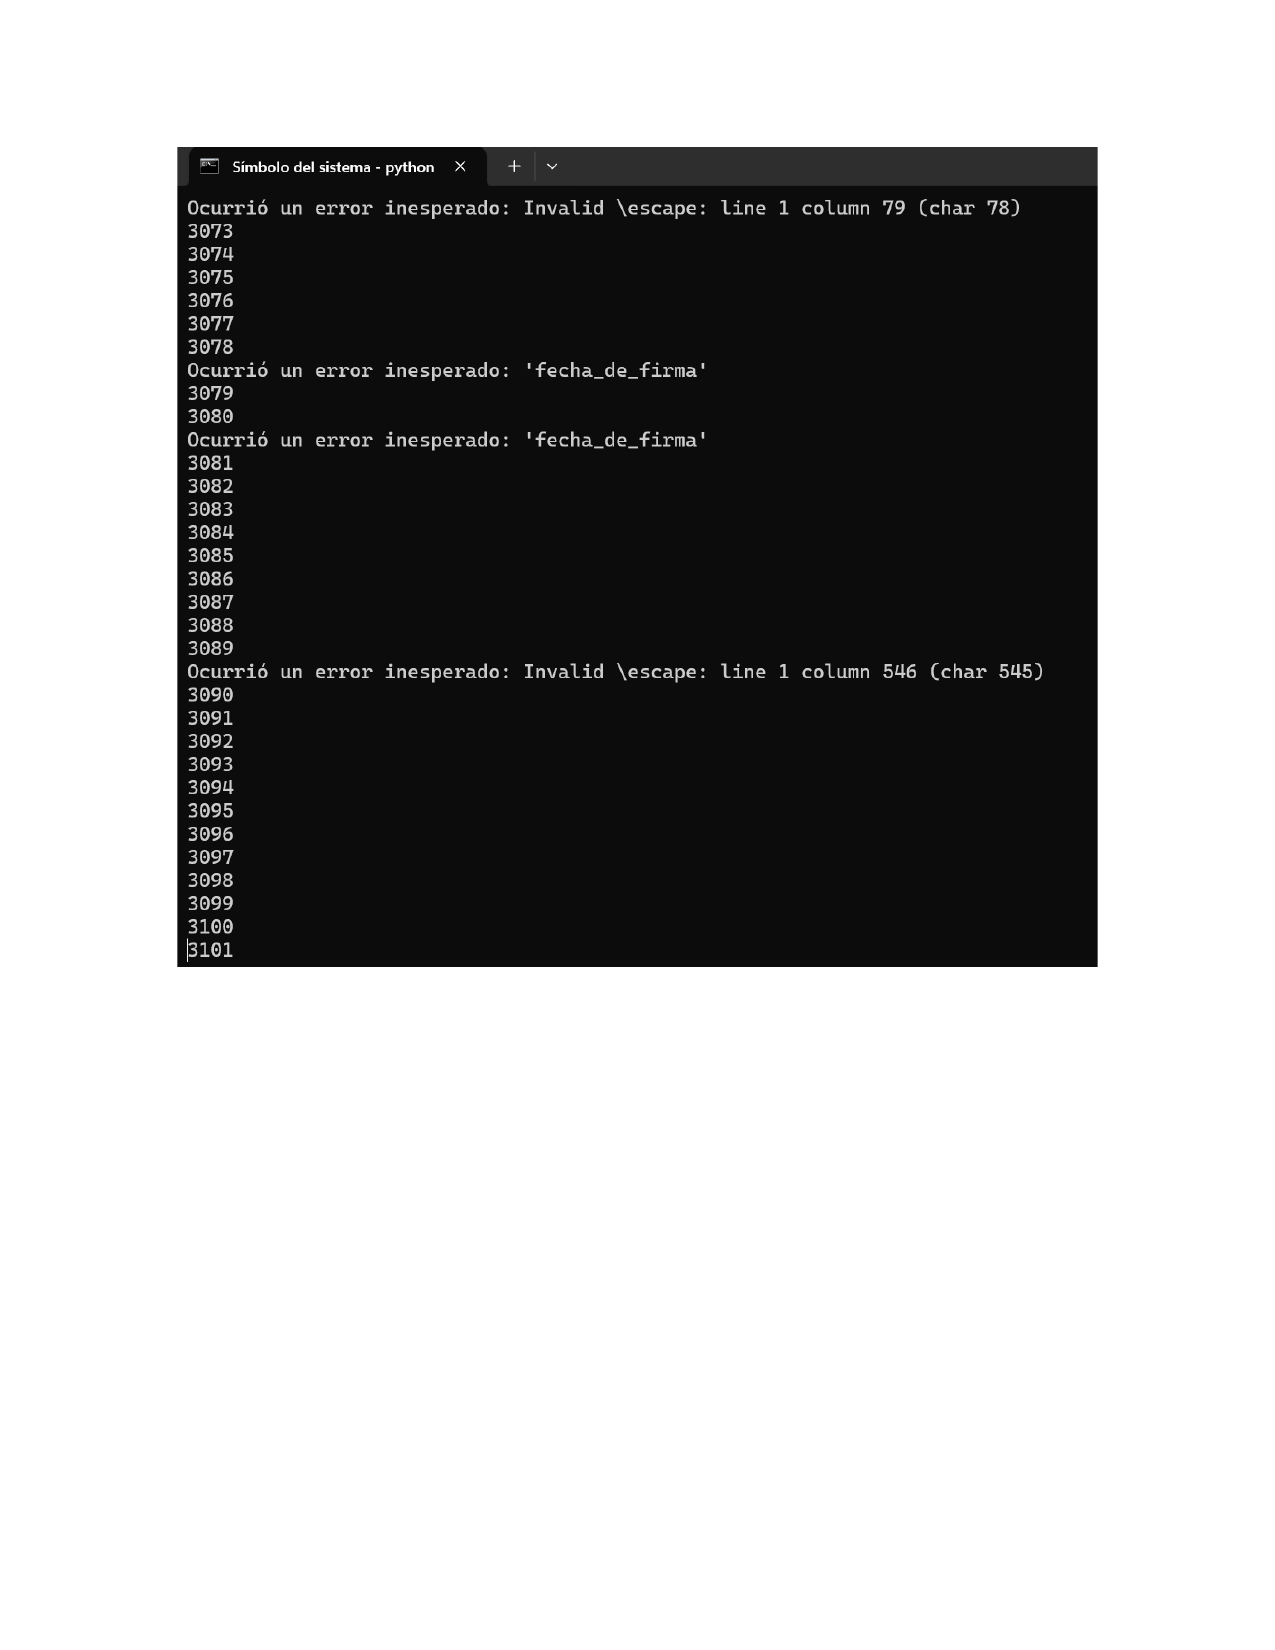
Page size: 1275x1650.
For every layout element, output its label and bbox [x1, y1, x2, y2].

picture [177, 147, 1098, 967]
